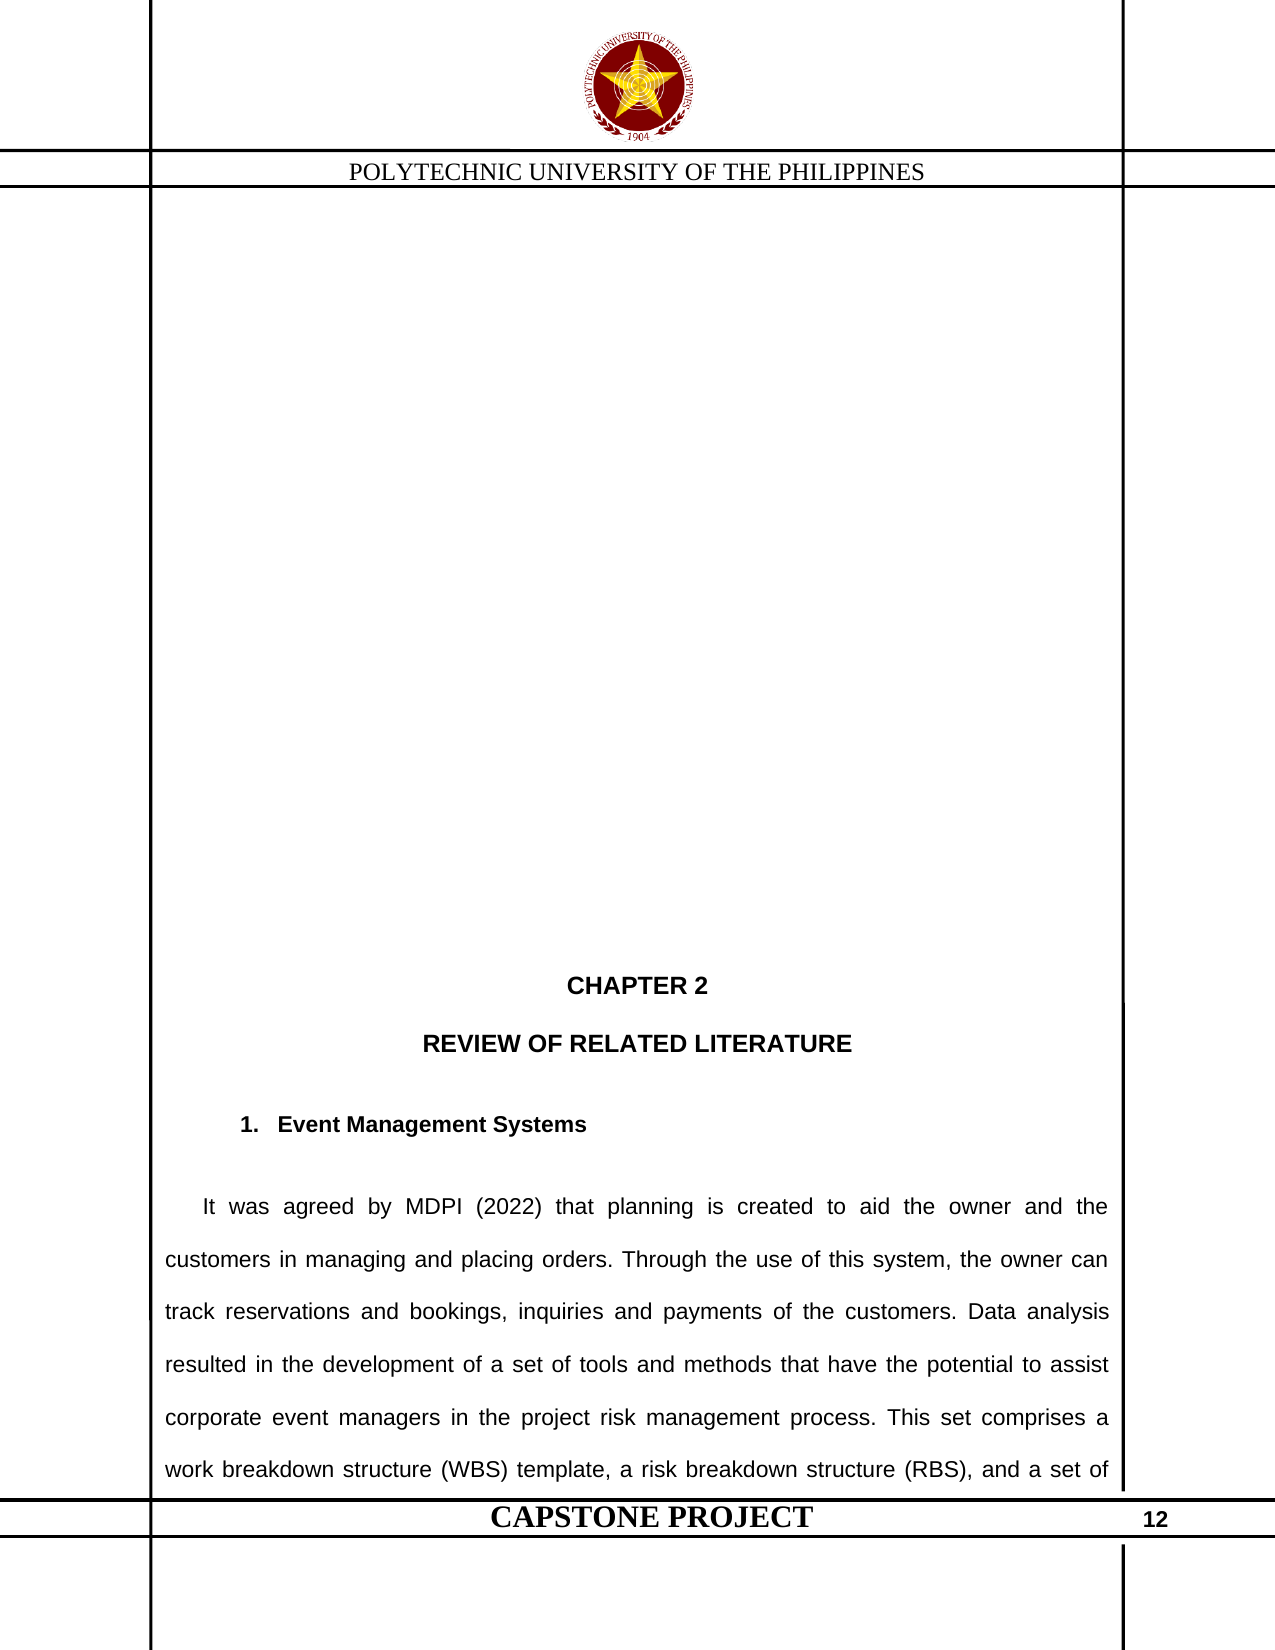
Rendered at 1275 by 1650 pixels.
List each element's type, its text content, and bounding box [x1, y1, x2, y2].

list Event Management Systems [240, 1111, 1110, 1137]
picture [582, 31, 694, 142]
text CHAPTER 2 [165, 971, 1110, 1000]
text REVIEW OF RELATED LITERATURE [165, 1028, 1110, 1057]
